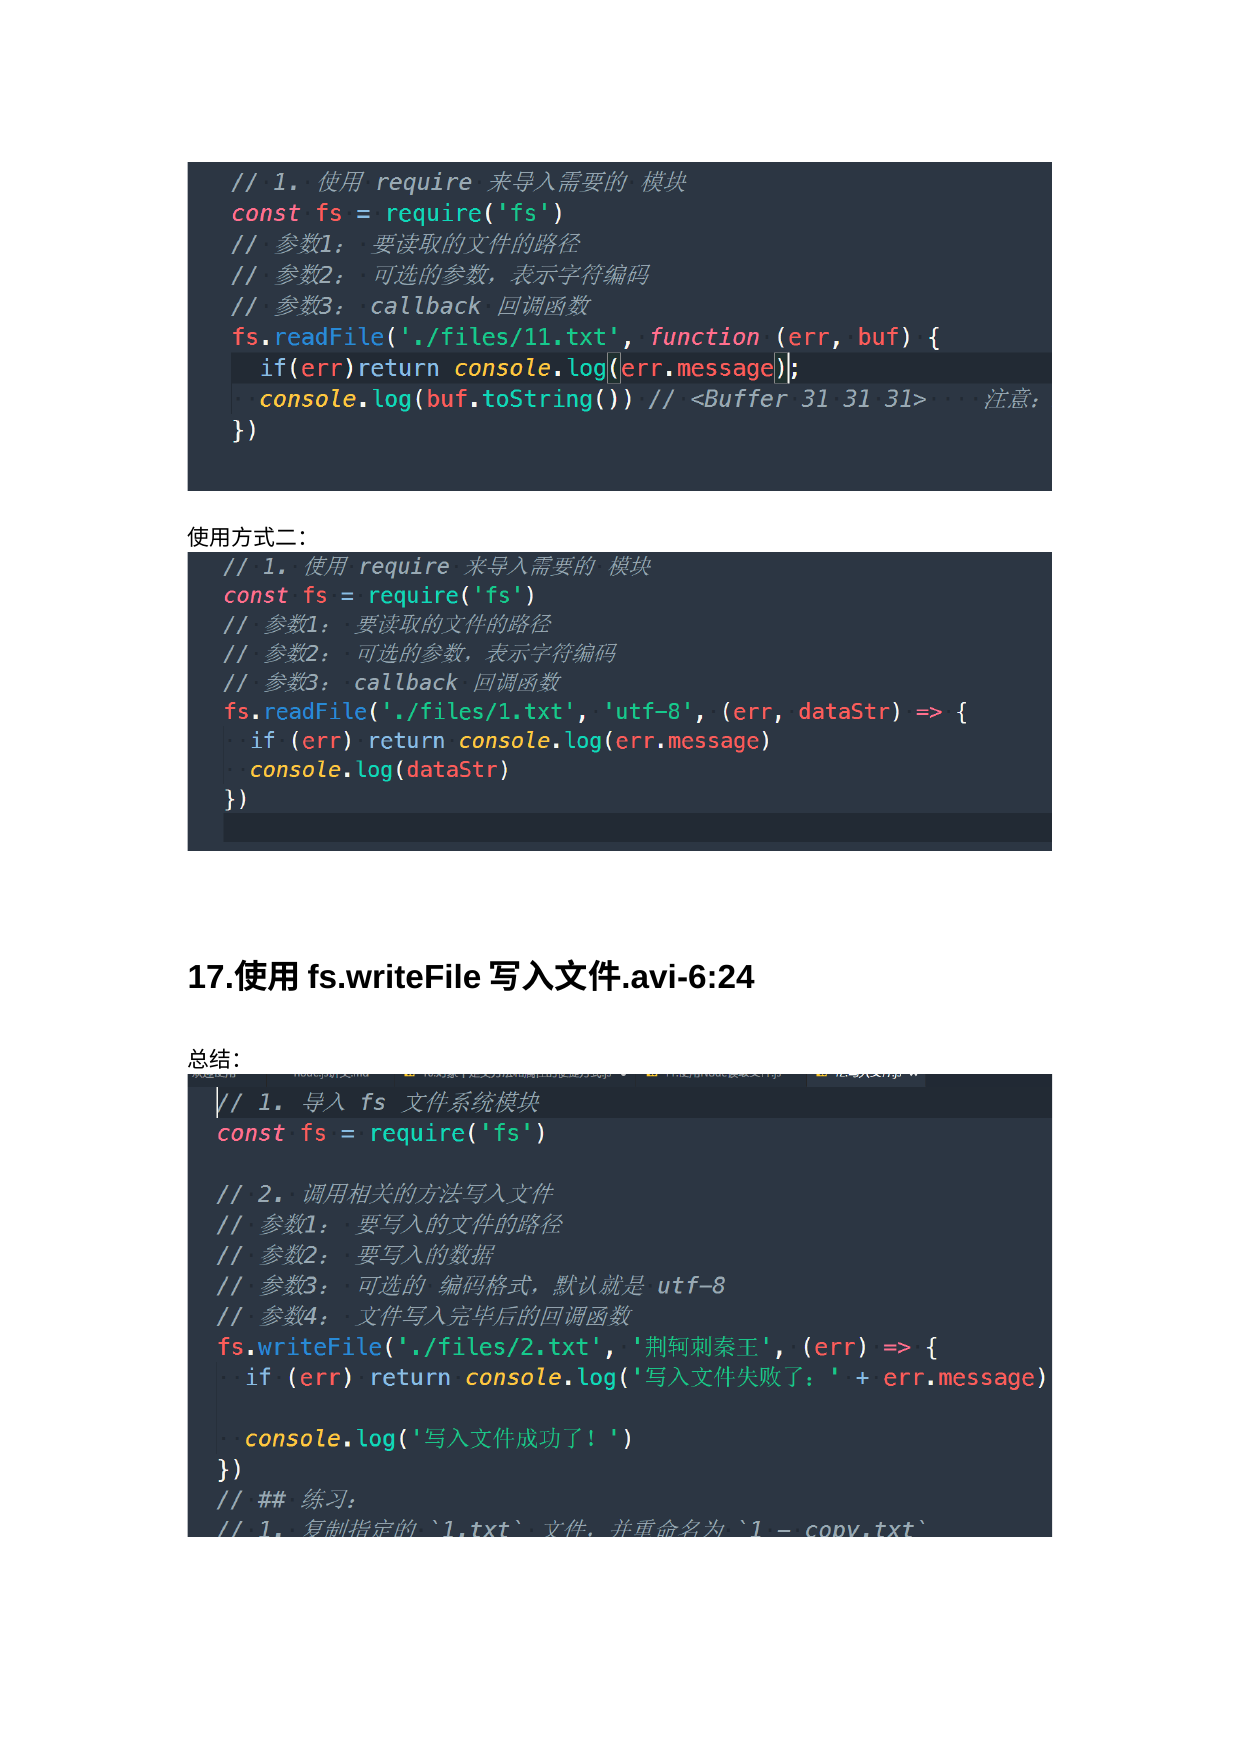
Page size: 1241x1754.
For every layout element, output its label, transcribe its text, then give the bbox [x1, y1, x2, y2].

subtitle 17.使用fs.writeFile写入文件.avi-6:24 [187, 942, 1053, 1007]
text 使用方式二： [187, 519, 1053, 552]
text 总结： [187, 1042, 1053, 1074]
picture [187, 162, 1052, 491]
picture [187, 552, 1052, 851]
picture [187, 1074, 1053, 1537]
